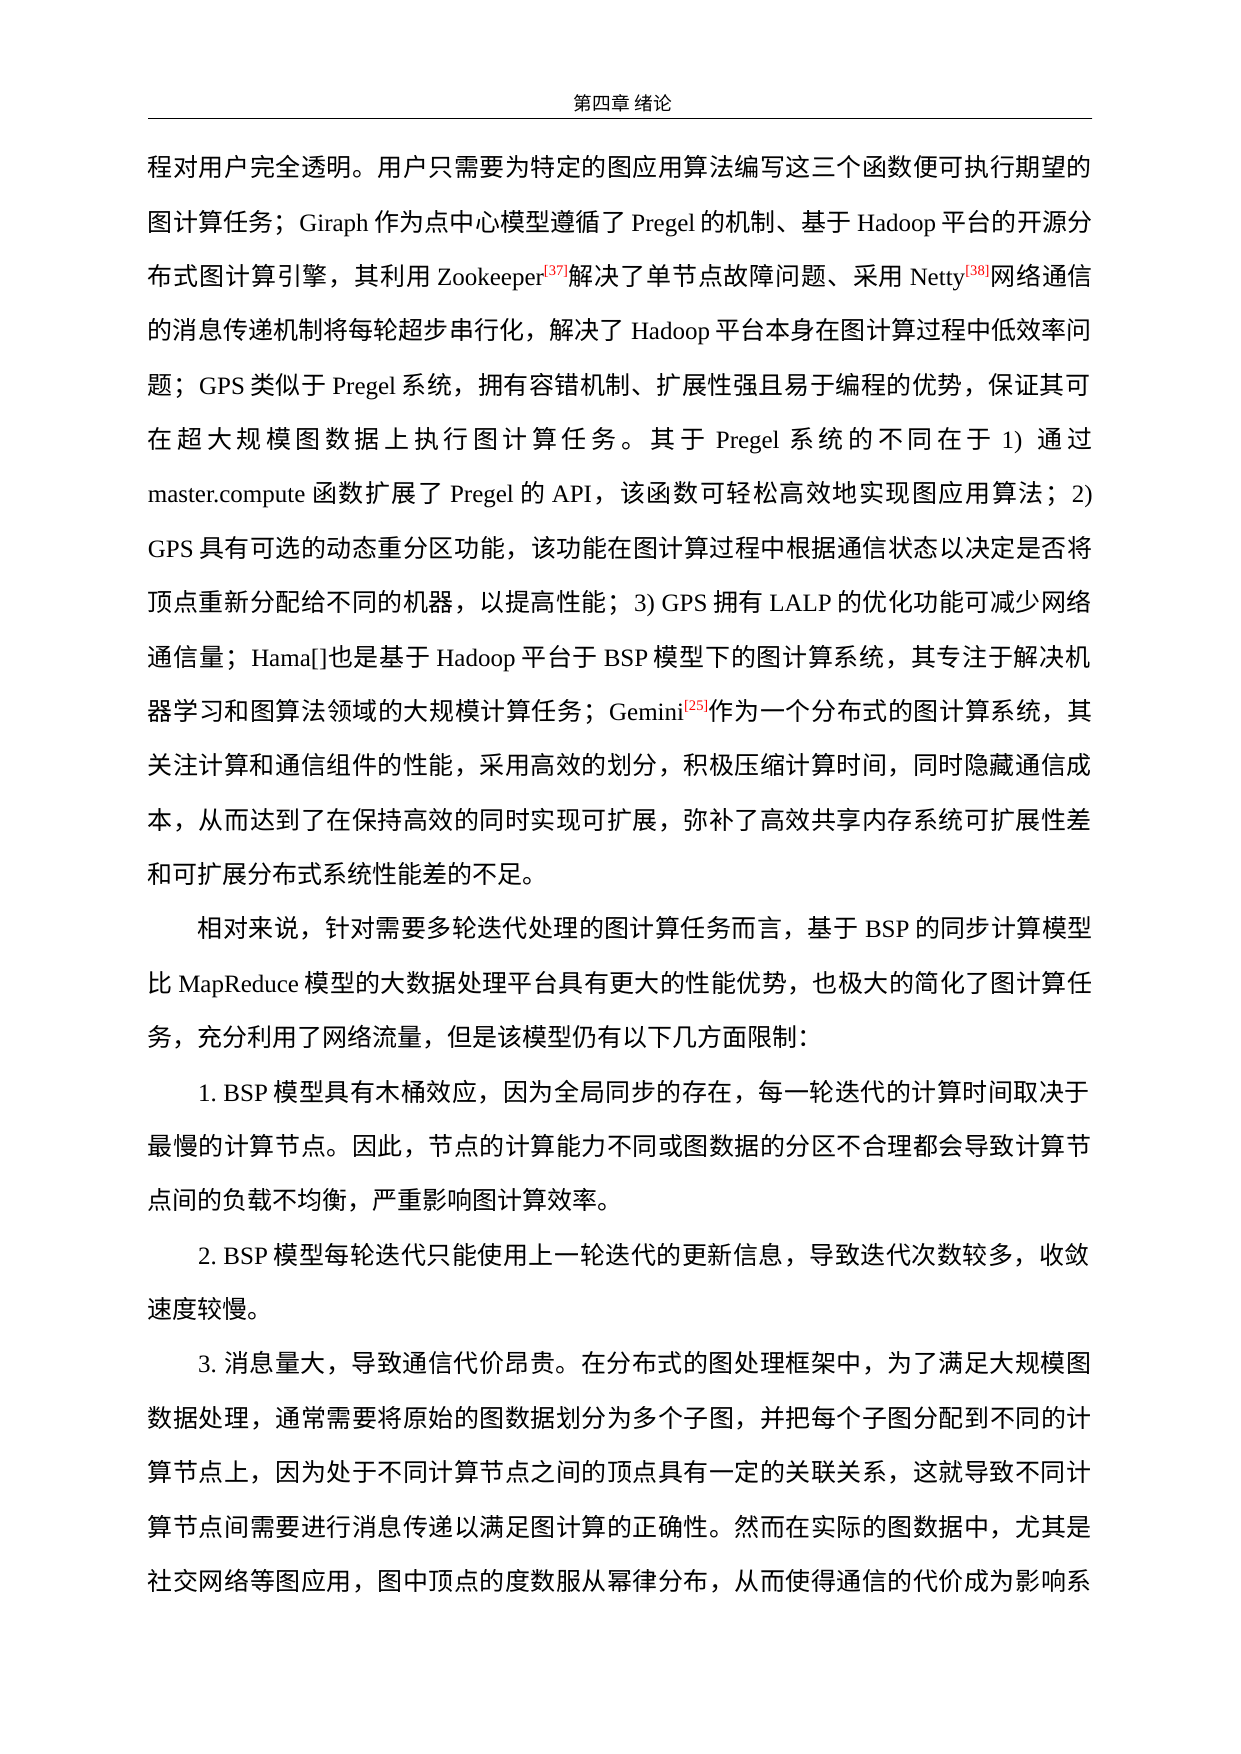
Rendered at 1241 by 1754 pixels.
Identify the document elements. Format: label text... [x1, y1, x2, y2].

text 2. BSP模型每轮迭代只能使用上一轮迭代的更新信息，导致迭代次数较多，收敛速度较慢。 [148, 1235, 1092, 1326]
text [148, 1344, 1092, 1598]
text 1. BSP模型具有木桶效应，因为全局同步的存在，每一轮迭代的计算时间取决于最慢的计算节点。因此，节点的计算能力不同或图数据的分区不合理都会导致计算节点间的负载不均衡，严重影响图计算效率。 [148, 1072, 1092, 1217]
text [148, 148, 1092, 891]
text 相对来说，针对需要多轮迭代处理的图计算任务而言，基于BSP的同步计算模型比MapReduce模型的大数据处理平台具有更大的性能优势，也极大的简化了图计算任务，充分利用了网络流量，但是该模型仍有以下几方面限制： [148, 909, 1092, 1054]
